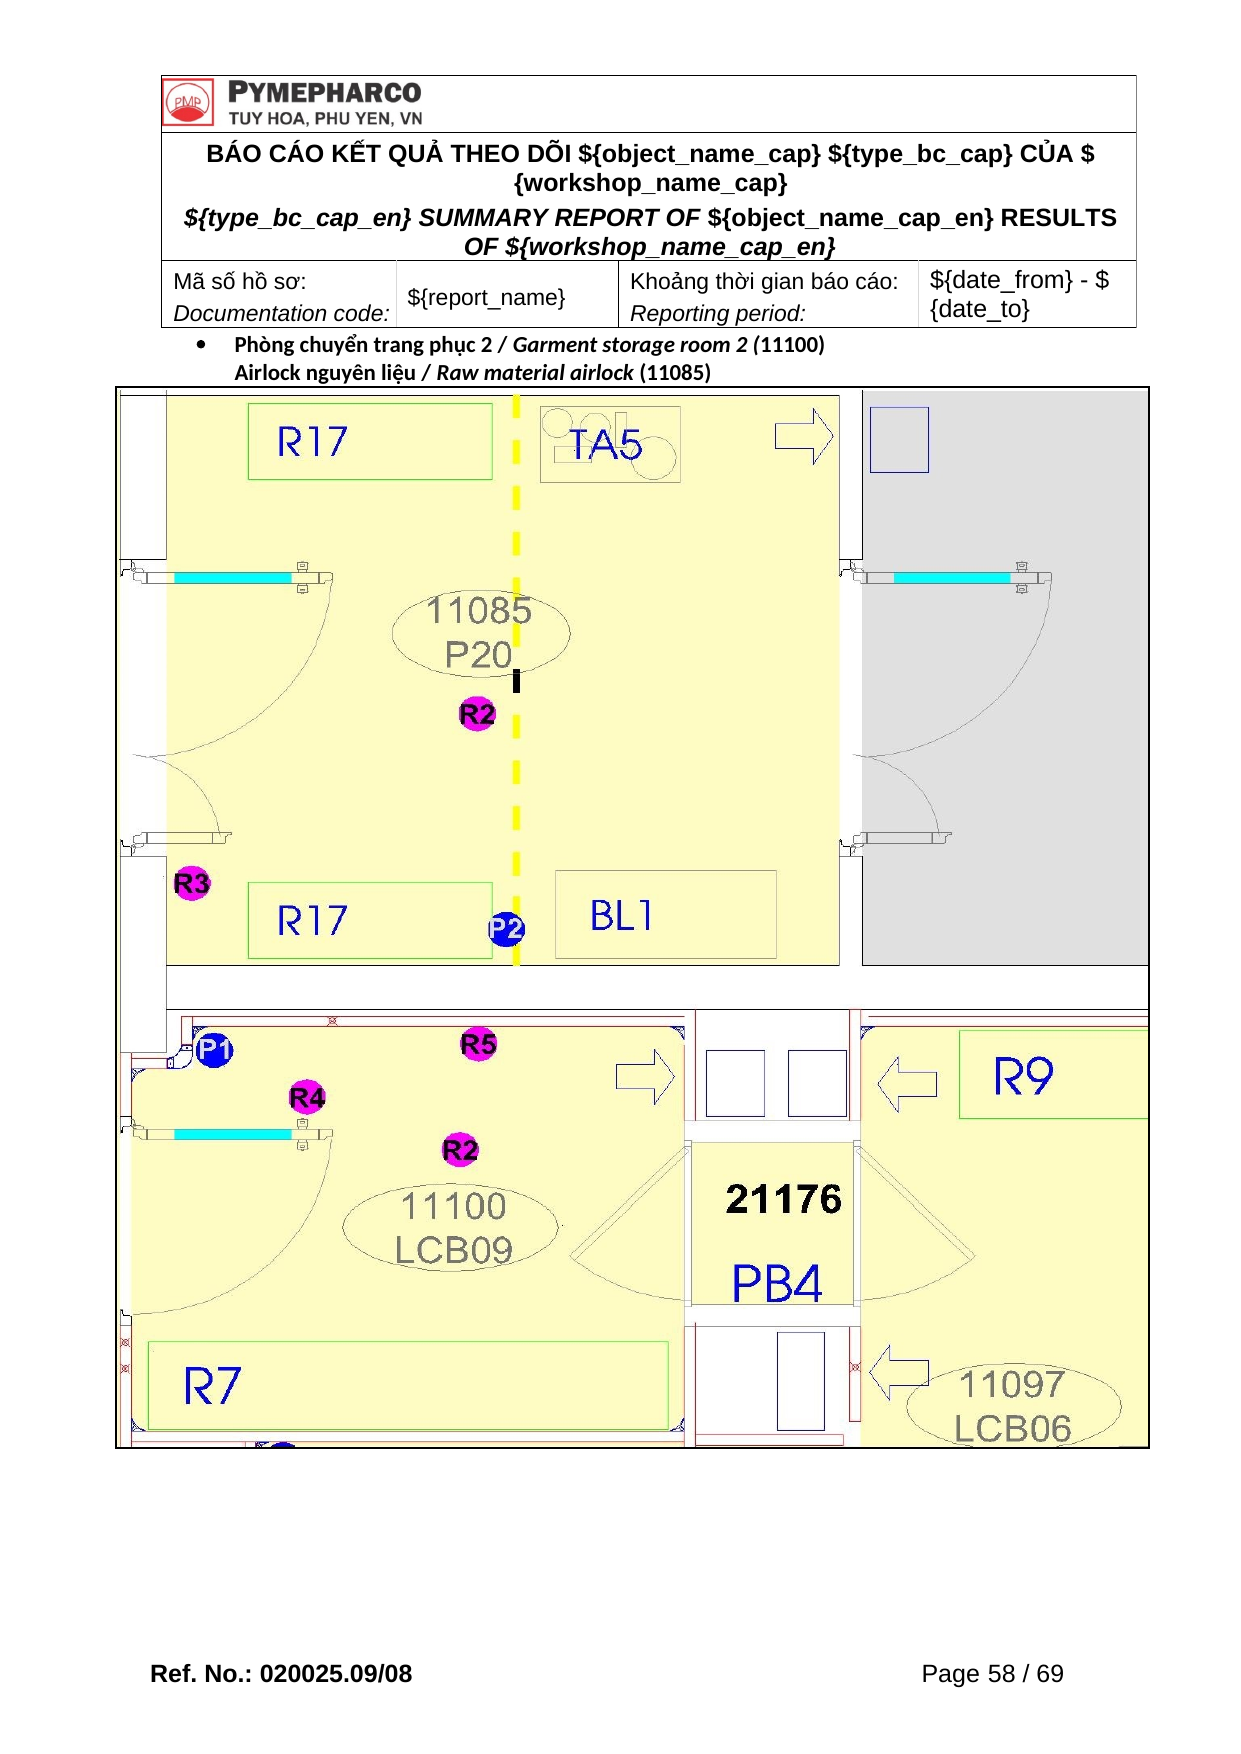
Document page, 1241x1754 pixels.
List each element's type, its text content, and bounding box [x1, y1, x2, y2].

picture [117, 388, 1148, 1447]
list Phòng chuyển trang phục 2 / Garment storage room 2 (11100) [197, 330, 1128, 358]
picture [162, 78, 422, 127]
text Airlock nguyên liệu / Raw material airlock (11085) [234, 358, 1128, 386]
